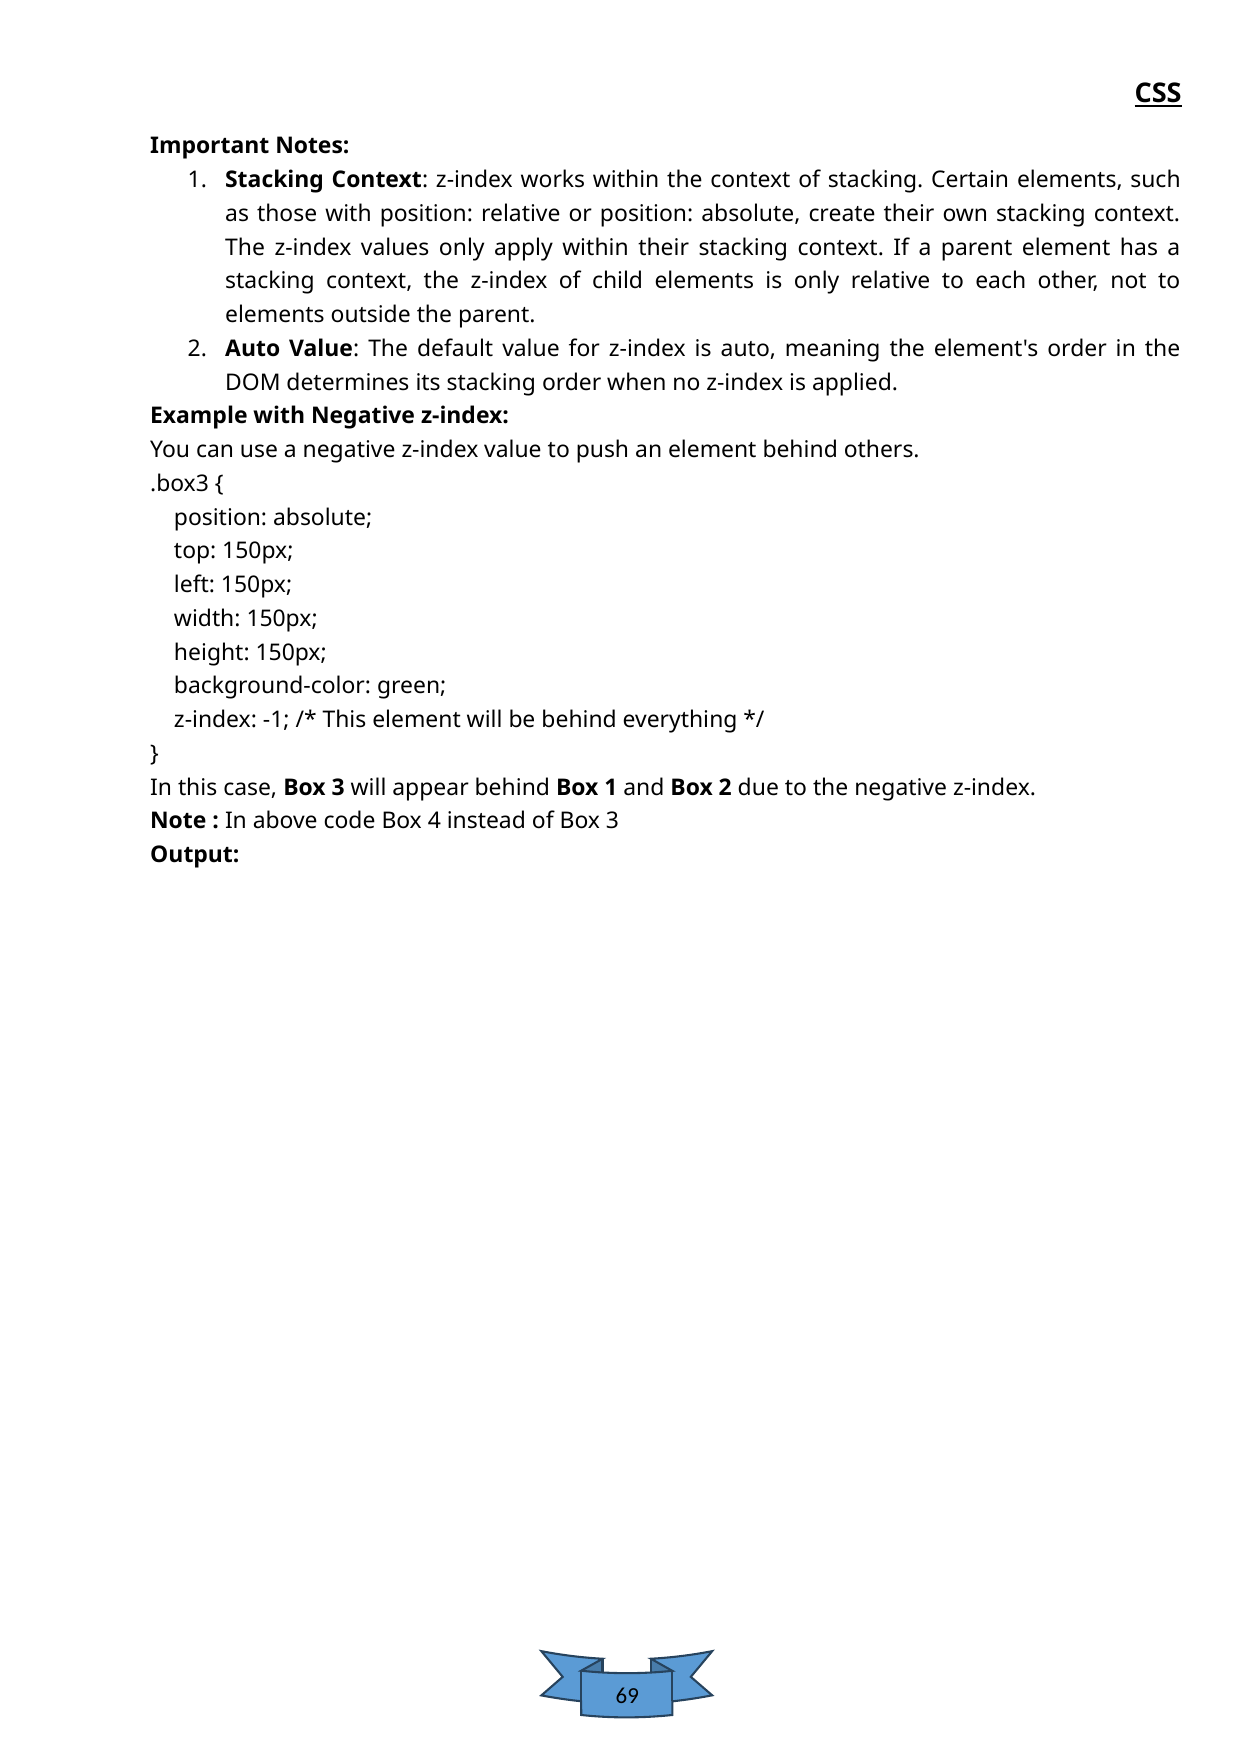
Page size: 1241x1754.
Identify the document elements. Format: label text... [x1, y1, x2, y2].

text top: 150px; [150, 534, 1181, 566]
text Output: [150, 838, 1181, 869]
text .box3 { [150, 467, 1181, 498]
text You can use a negative z-index value to push an element behind others. [150, 433, 1181, 464]
text position: absolute; [150, 501, 1181, 532]
list Auto Value: The default value for z-index is auto, meaning the element's order in the DOM determines its stacking order when no z-index is applied. [187, 332, 1181, 397]
text background-color: green; [150, 669, 1181, 701]
text Example with Negative z-index: [150, 399, 1181, 431]
text In this case, Box 3 will appear behind Box 1 and Box 2 due to the negative z-index. [150, 771, 1181, 802]
text } [150, 737, 1181, 768]
text width: 150px; [150, 602, 1181, 633]
text height: 150px; [150, 636, 1181, 667]
list Stacking Context: z-index works within the context of stacking. Certain elements, such as those with position: relative or position: absolute, create their own stacking context. The z-index values only apply within their stacking context. If a parent element has a stacking context, the z-index of child elements is only relative to each other, not to elements outside the parent. [187, 163, 1181, 329]
text left: 150px; [150, 568, 1181, 599]
text z-index: -1; /* This element will be behind everything */ [150, 703, 1181, 734]
text Important Notes: [150, 129, 1181, 161]
text Note : In above code Box 4 instead of Box 3 [150, 804, 1181, 836]
